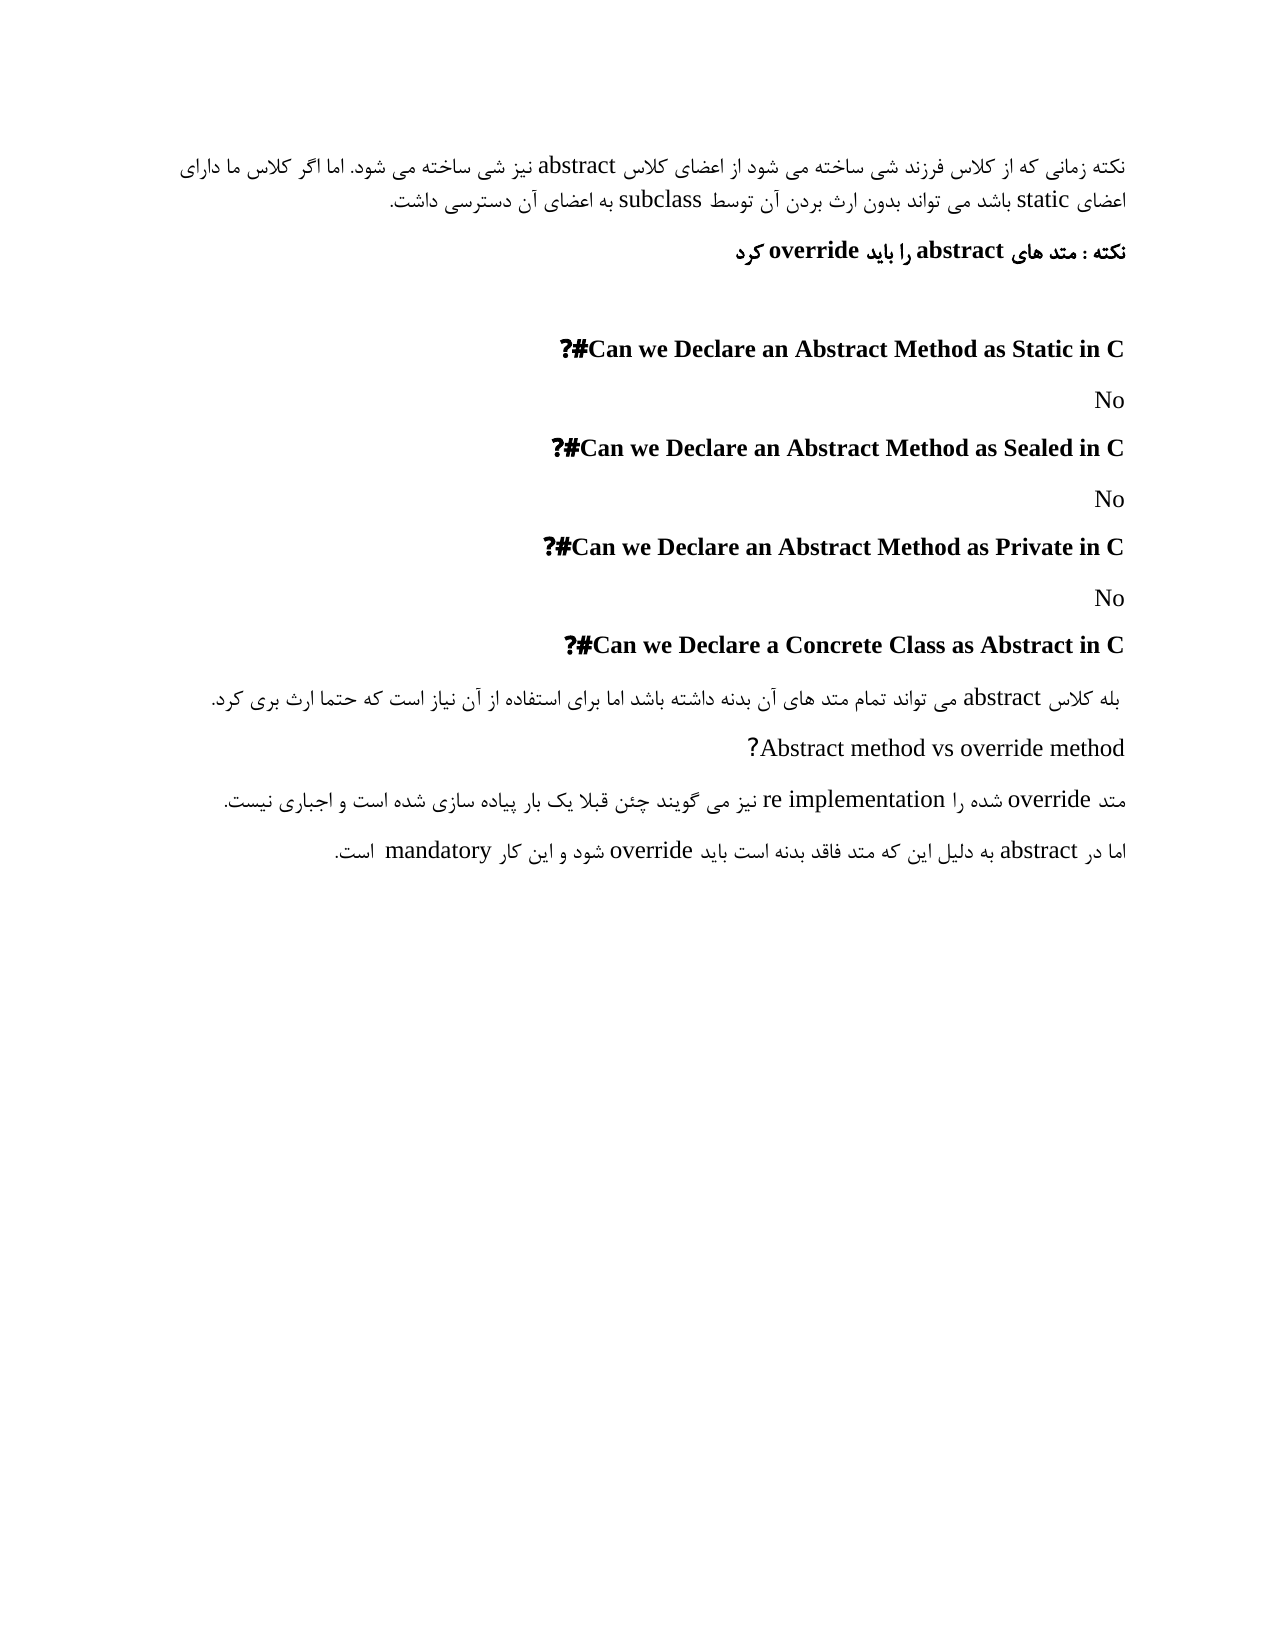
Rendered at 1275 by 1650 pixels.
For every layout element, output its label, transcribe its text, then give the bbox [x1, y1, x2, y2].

text No [150, 583, 1125, 612]
text نکته زمانی که از کلاس فرزند شی ساخته می شود از اعضای کلاس abstract نیز شی ساخته می شود. اما اگر کلاس ما دارای اعضای static باشد می تواند بدون ارث بردن آن توسط subclass به اعضای آن دسترسی داشت. [150, 150, 1125, 216]
text اما در abstract به دلیل این که متد فاقد بدنه است باید override شود و این کار mandatory است. [150, 835, 1125, 867]
text Abstract method vs override method? [150, 733, 1125, 765]
text Can we Declare a Concrete Class as Abstract in C#? [150, 631, 1125, 662]
text No [150, 484, 1125, 513]
text نکته : متد های abstract را باید override کرد [150, 235, 1125, 267]
text بله کلاس abstract می تواند تمام متد های آن بدنه داشته باشد اما برای استفاده از آن نیاز است که حتما ارث بری کرد. [150, 682, 1125, 714]
text No [150, 385, 1125, 414]
text Can we Declare an Abstract Method as Private in C#? [150, 532, 1125, 564]
text Can we Declare an Abstract Method as Static in C#? [150, 334, 1125, 366]
text Can we Declare an Abstract Method as Sealed in C#? [150, 433, 1125, 465]
text متد override شده را re implementation نیز می گویند چئن قبلا یک بار پیاده سازی شده است و اجباری نیست. [150, 784, 1125, 816]
